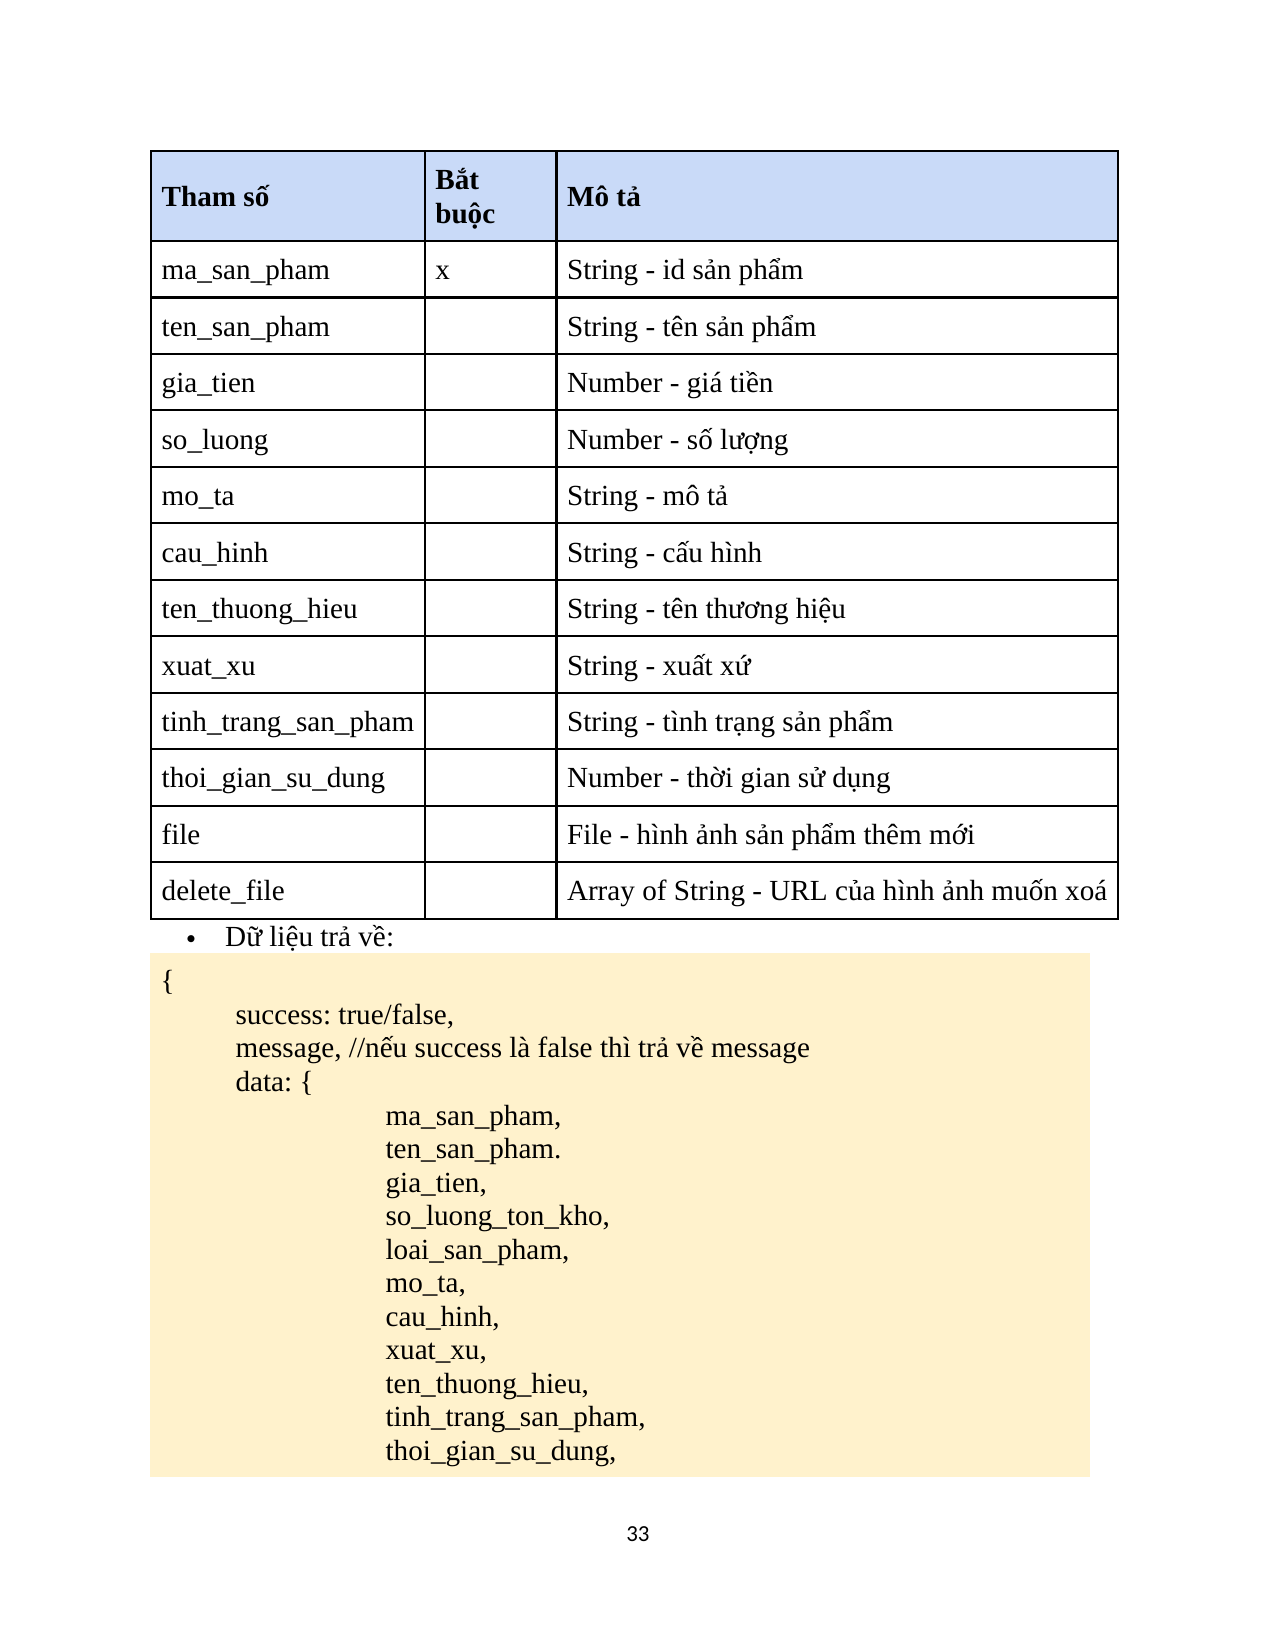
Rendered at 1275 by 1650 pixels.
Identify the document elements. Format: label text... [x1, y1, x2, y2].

table_cell ten_san_pham [152, 299, 424, 353]
table_cell File - hình ảnh sản phẩm thêm mới [558, 807, 1117, 861]
table_cell [426, 411, 555, 466]
table_cell thoi_gian_su_dung [152, 750, 424, 804]
table_header Mô tả [558, 152, 1117, 240]
table_cell x [426, 242, 555, 296]
table_cell Array of String - URL của hình ảnh muốn xoá [558, 863, 1117, 917]
table_cell so_luong [152, 411, 424, 466]
table_cell Number - số lượng [558, 411, 1117, 466]
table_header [150, 953, 1090, 1477]
table_cell [426, 581, 555, 635]
table_cell gia_tien [152, 355, 424, 409]
table_cell file [152, 807, 424, 861]
table_cell String - tên sản phẩm [558, 299, 1117, 353]
table_cell xuat_xu [152, 637, 424, 692]
table_cell [426, 750, 555, 804]
table_cell [426, 468, 555, 522]
table_cell delete_file [152, 863, 424, 917]
table_cell String - xuất xứ [558, 637, 1117, 692]
table_cell [426, 637, 555, 692]
table_header Tham số [152, 152, 424, 240]
table_cell Number - giá tiền [558, 355, 1117, 409]
table_cell [426, 694, 555, 748]
list Dữ liệu trả về: [187, 919, 1125, 953]
table_cell String - tên thương hiệu [558, 581, 1117, 635]
table_cell [426, 524, 555, 579]
table_cell cau_hinh [152, 524, 424, 579]
table_cell ma_san_pham [152, 242, 424, 296]
table_cell String - mô tả [558, 468, 1117, 522]
table_cell [426, 355, 555, 409]
table_cell ten_thuong_hieu [152, 581, 424, 635]
table_cell [426, 807, 555, 861]
table_cell tinh_trang_san_pham [152, 694, 424, 748]
table_cell mo_ta [152, 468, 424, 522]
table_cell [426, 863, 555, 917]
table_cell String - tình trạng sản phẩm [558, 694, 1117, 748]
table_cell [426, 299, 555, 353]
table_header Bắt buộc [426, 152, 555, 240]
table_cell Number - thời gian sử dụng [558, 750, 1117, 804]
table_cell String - id sản phẩm [558, 242, 1117, 296]
table_cell String - cấu hình [558, 524, 1117, 579]
